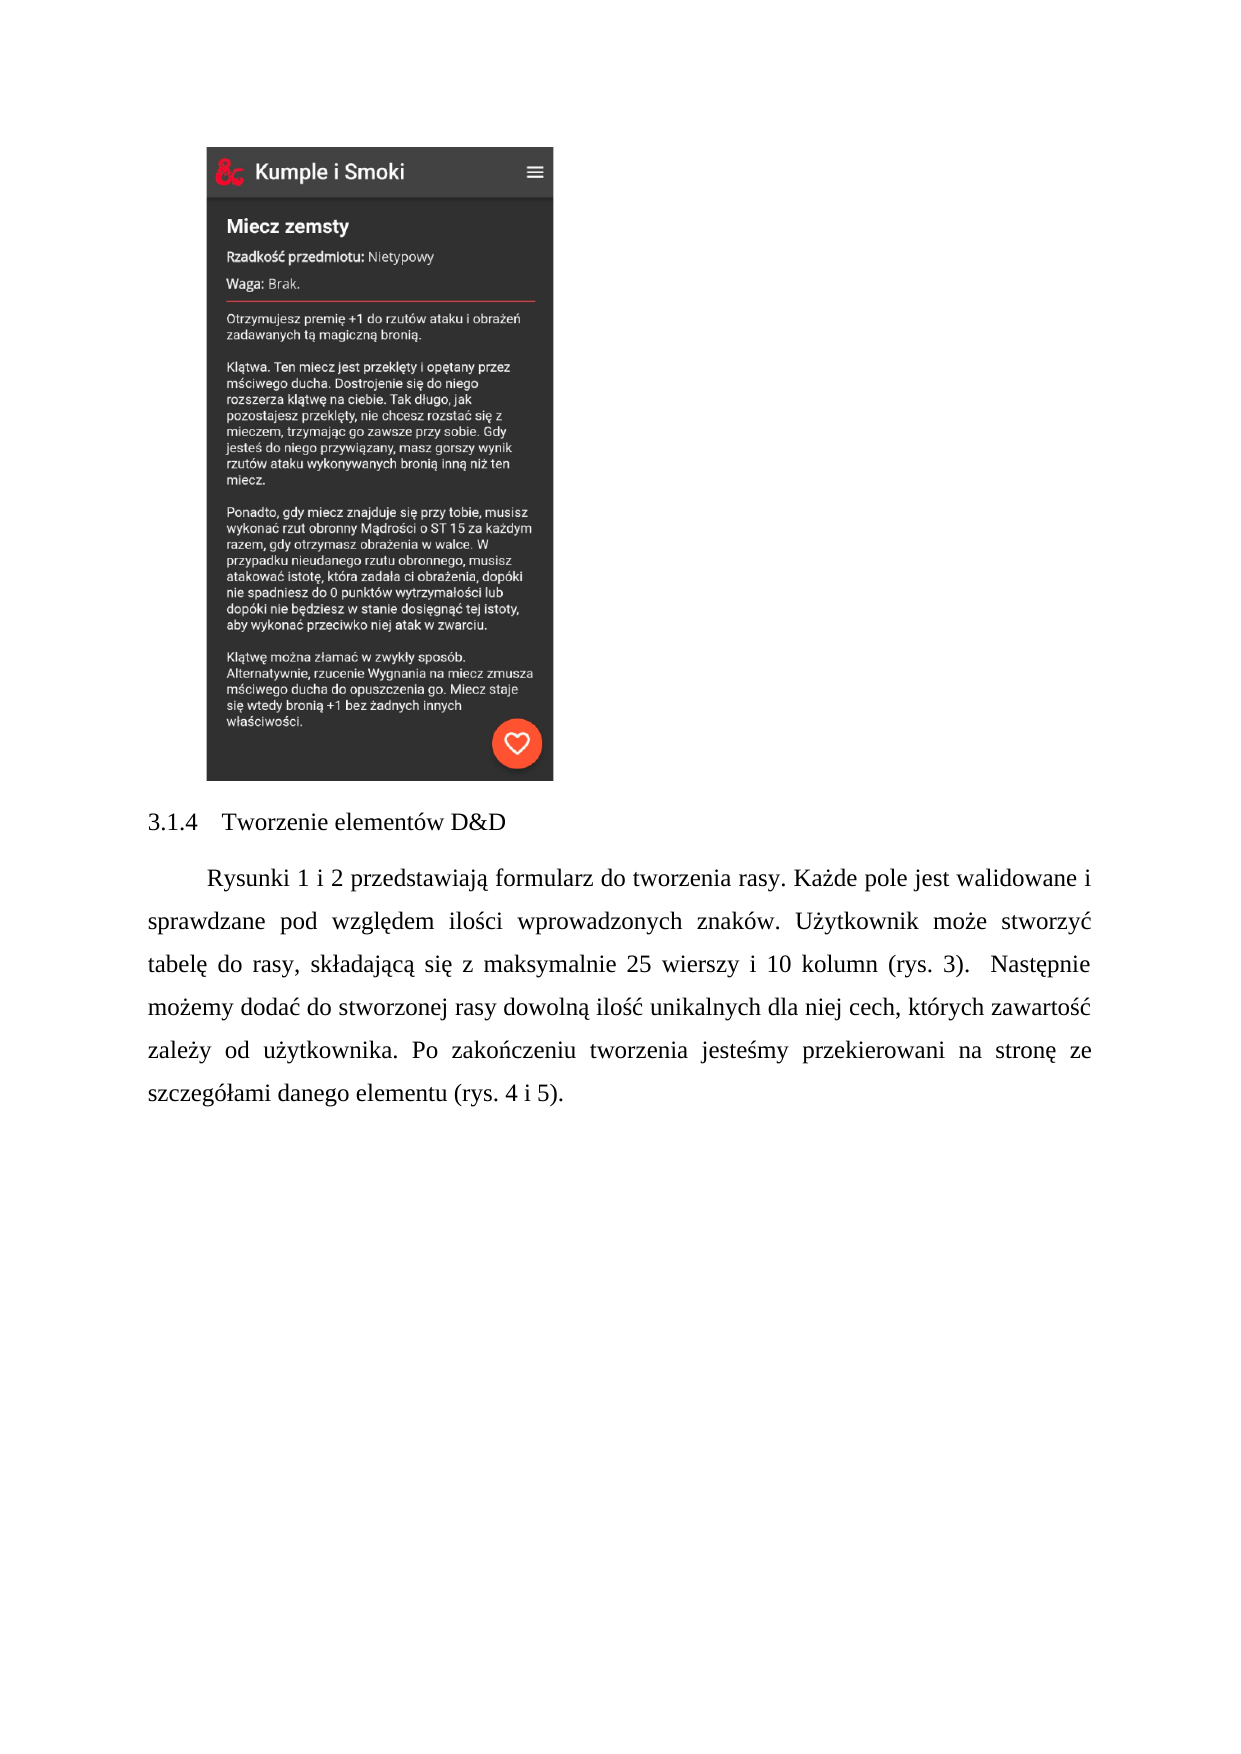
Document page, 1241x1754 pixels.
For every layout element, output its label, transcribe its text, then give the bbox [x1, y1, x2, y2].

text Rysunki 1 i 2 przedstawiają formularz do tworzenia rasy. Każde pole jest walidowane i sprawdzane pod względem ilości wprowadzonych znaków. Użytkownik może stworzyć tabelę do rasy, składającą się z maksymalnie 25 wierszy i 10 kolumn (rys. 3). Następnie możemy dodać do stworzonej rasy dowolną ilość unikalnych dla niej cech, których zawartość zależy od użytkownika. Po zakończeniu tworzenia jesteśmy przekierowani na stronę ze szczegółami danego elementu (rys. 4 i 5). [148, 863, 1093, 1107]
picture [206, 147, 554, 781]
subtitle Tworzenie elementów D&D [148, 807, 1093, 836]
